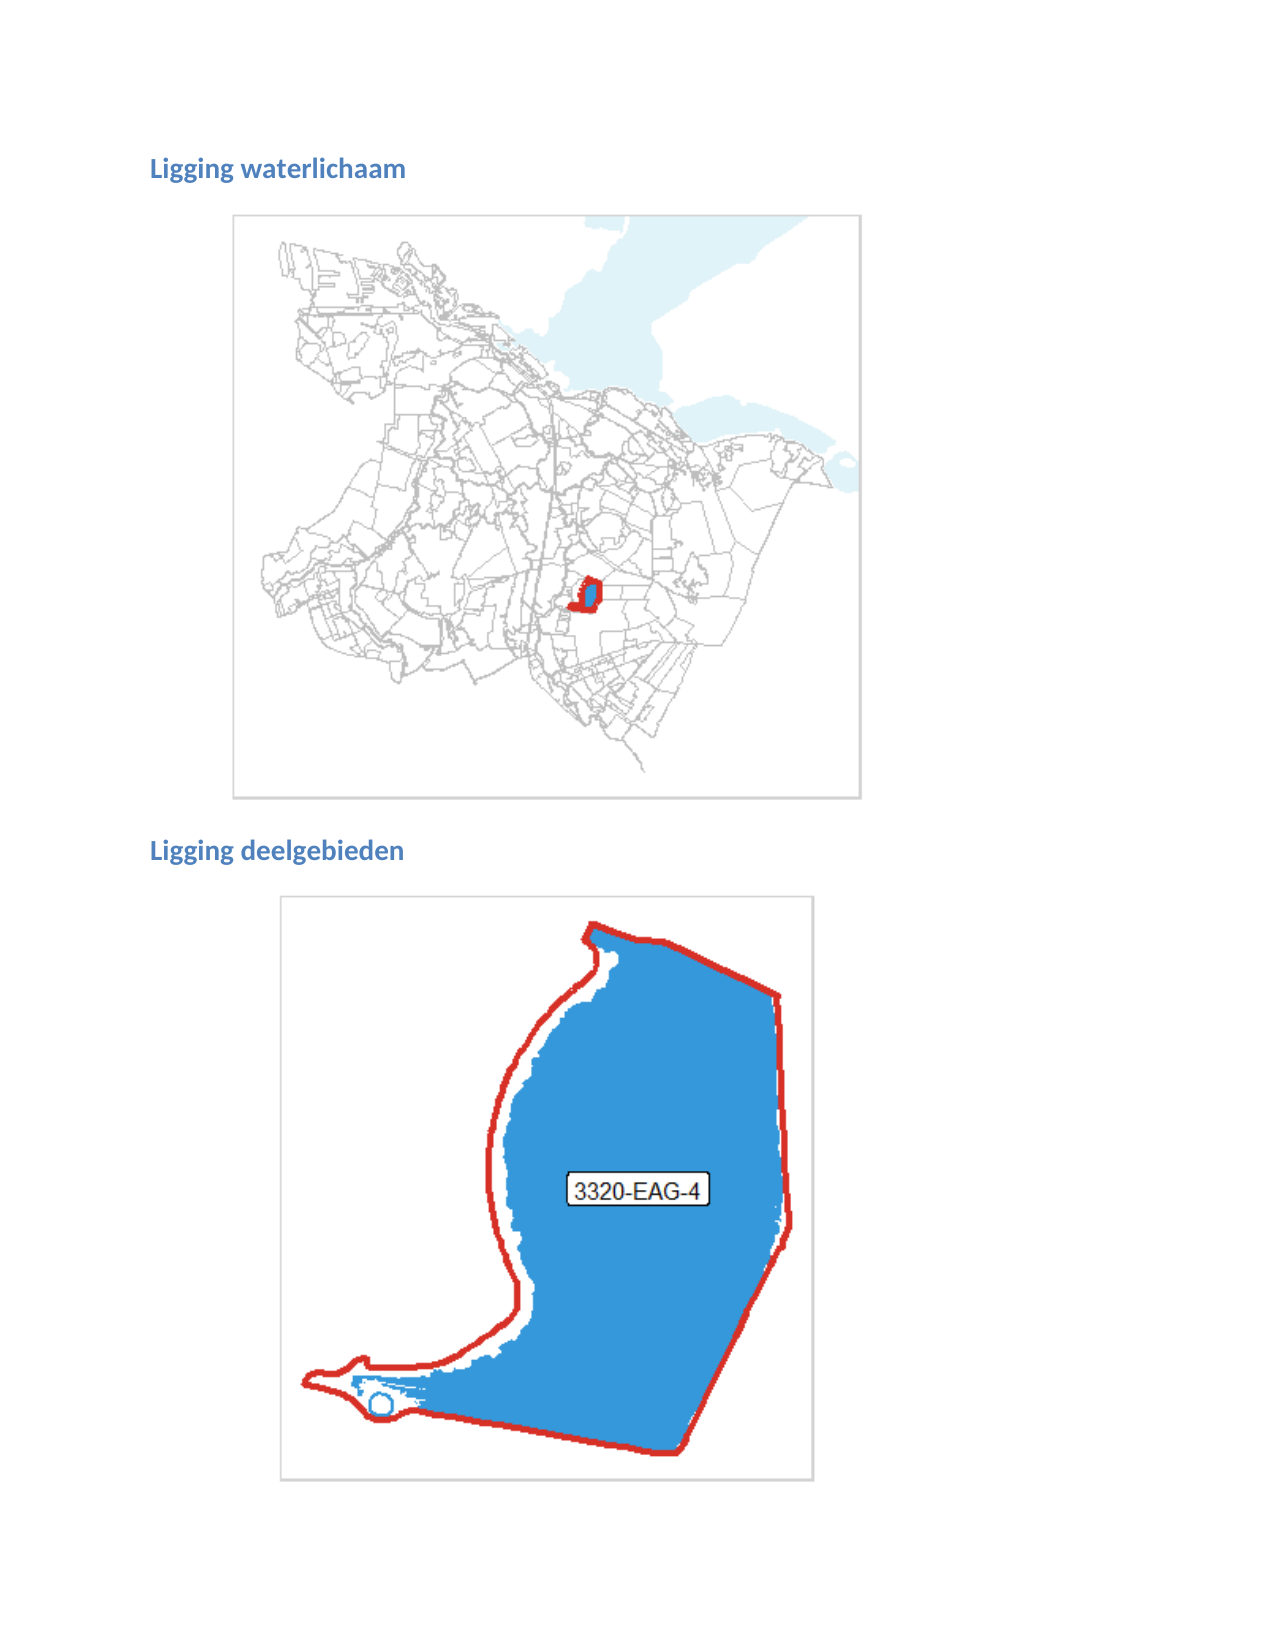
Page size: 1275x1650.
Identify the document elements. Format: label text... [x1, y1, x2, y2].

picture [168, 886, 927, 1493]
subtitle Ligging waterlichaam [150, 150, 1125, 186]
picture [168, 204, 927, 811]
subtitle Ligging deelgebieden [150, 832, 1125, 867]
